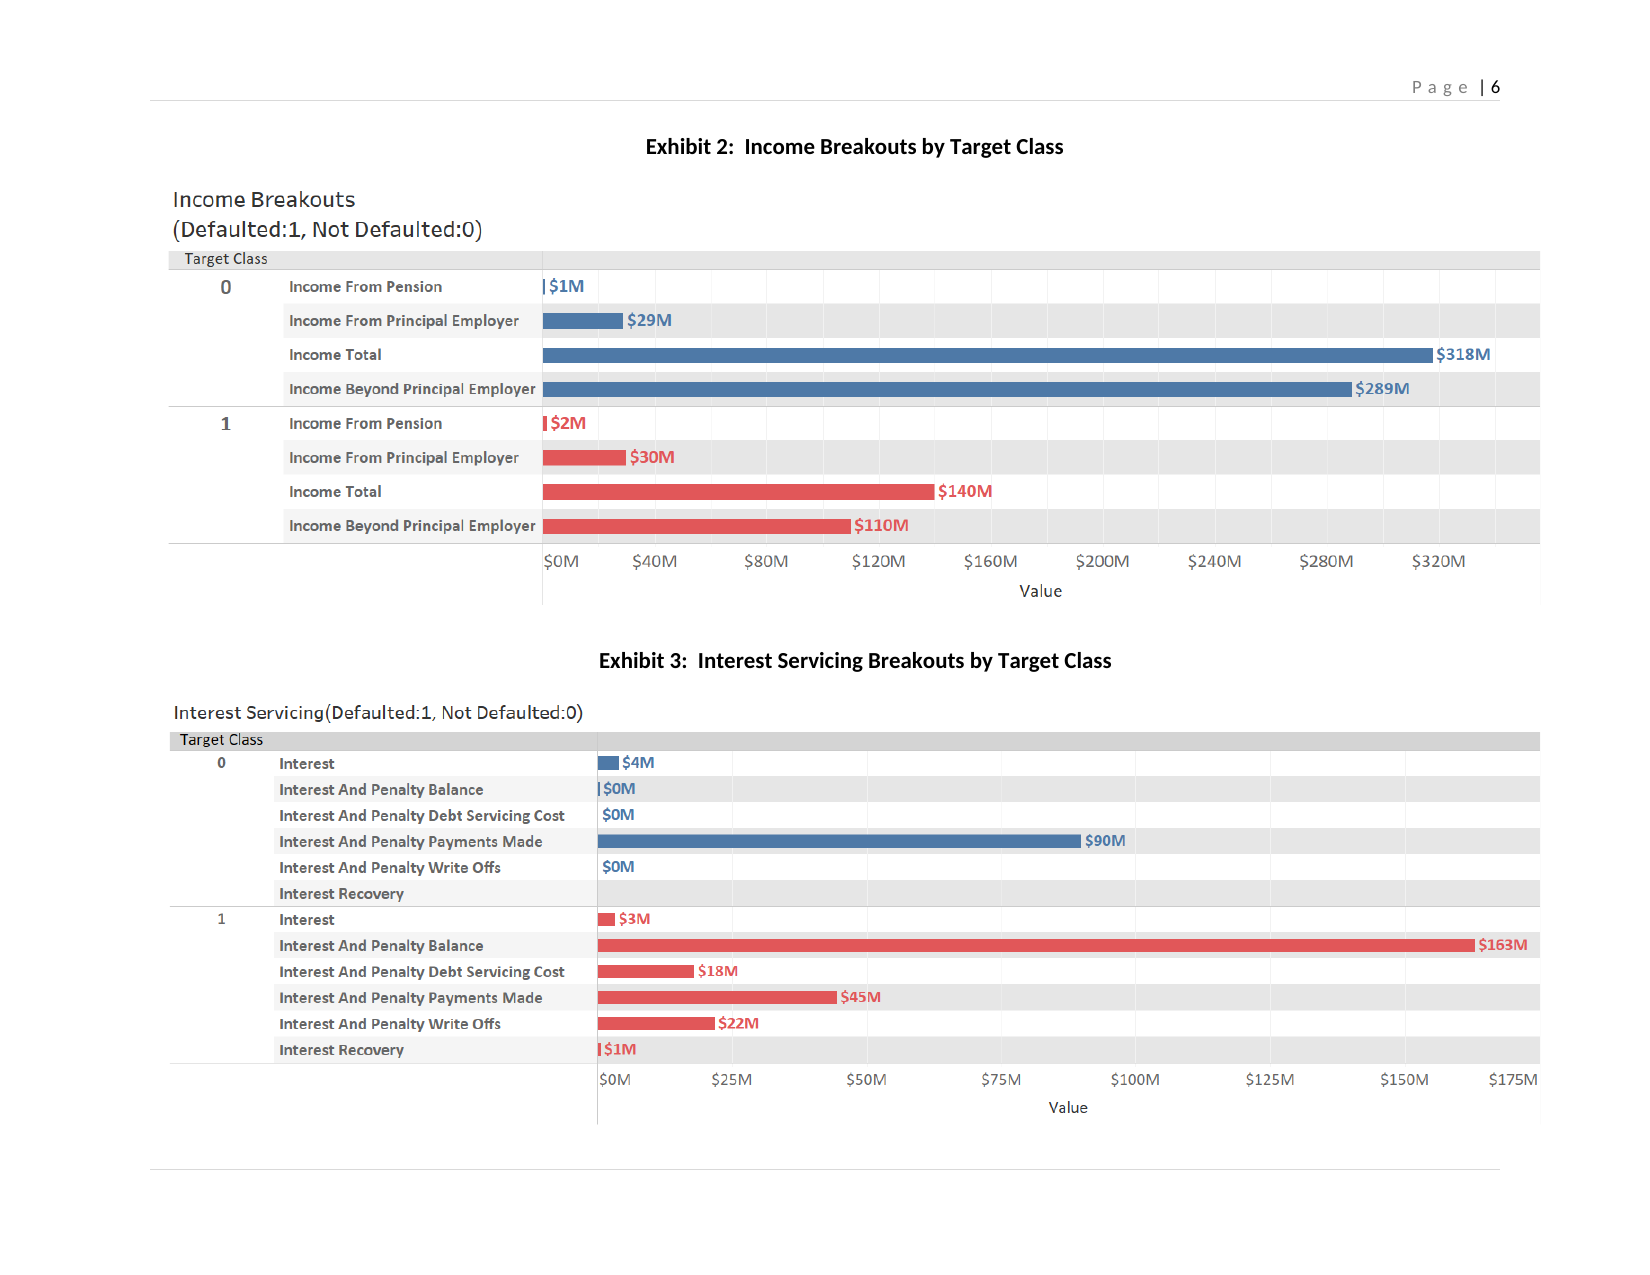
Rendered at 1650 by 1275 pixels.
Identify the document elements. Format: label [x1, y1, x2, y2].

picture [168, 178, 1540, 605]
picture [169, 693, 1541, 1125]
